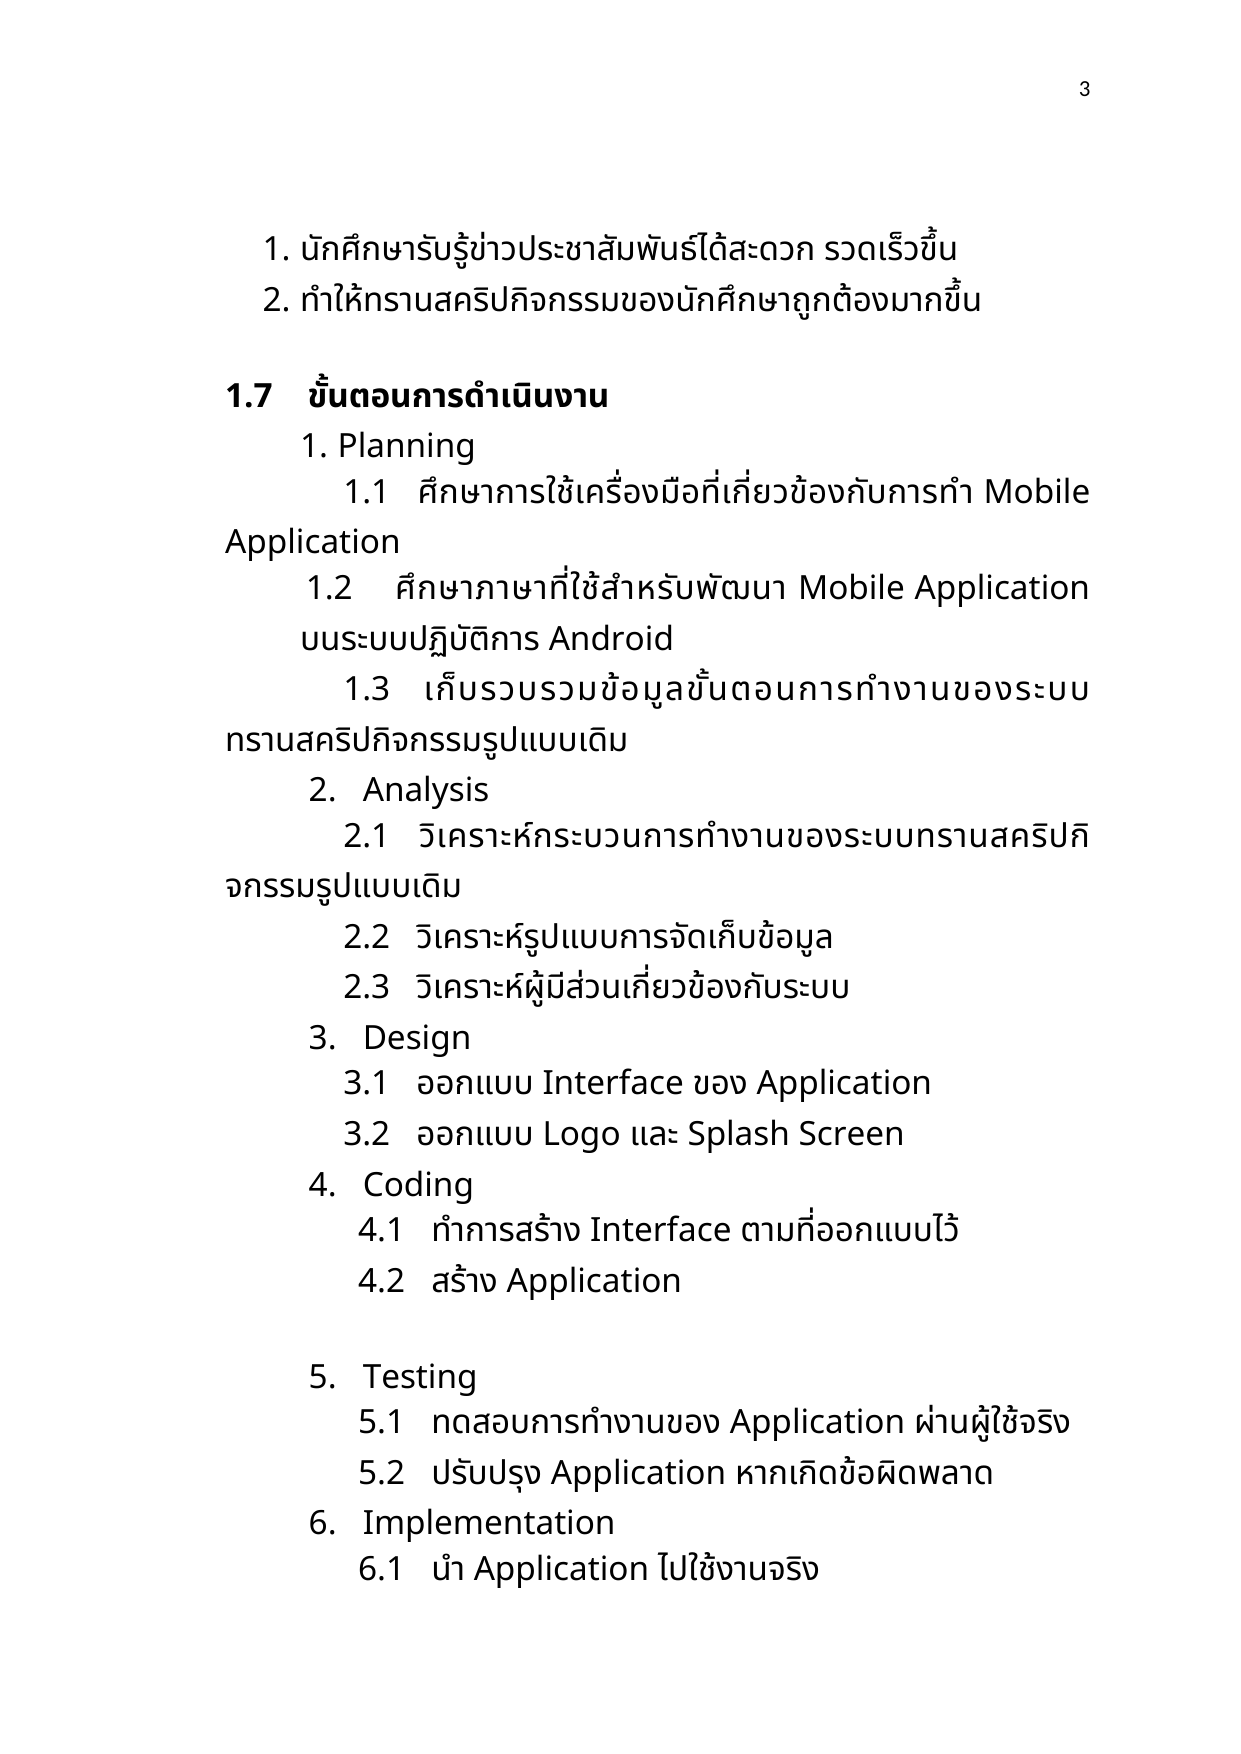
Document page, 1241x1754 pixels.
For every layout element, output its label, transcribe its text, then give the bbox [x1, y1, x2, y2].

text 2.1 วิเคราะห์กระบวนการทำงานของระบบทรานสคริปกิจกรรมรูปแบบเดิม [225, 811, 1090, 912]
text 3.1 ออกแบบ Interface ของ Application [225, 1059, 1090, 1110]
text 3.2 ออกแบบ Logo และ Splash Screen [225, 1110, 1090, 1160]
list 1.7 ขั้นตอนการดำเนินงาน [225, 372, 1090, 422]
list ทำให้ทรานสคริปกิจกรรมของนักศึกษาถูกต้องมากขึ้น [262, 276, 1090, 326]
list 3. Design [300, 1014, 1090, 1059]
list ศึกษาภาษาที่ใช้สำหรับพัฒนา Mobile Application บนระบบปฏิบัติการ Android [300, 564, 1090, 665]
text 4.1 ทำการสร้าง Interface ตามที่ออกแบบไว้ [225, 1206, 1090, 1256]
text 2.2 วิเคราะห์รูปแบบการจัดเก็บข้อมูล [225, 912, 1090, 963]
list 5. Testing [300, 1352, 1090, 1398]
list Planning [300, 422, 1090, 468]
list 4. Coding [300, 1160, 1090, 1206]
text 4.2 สร้าง Application [225, 1256, 1090, 1307]
list 2. Analysis [300, 766, 1090, 811]
text 5.1 ทดสอบการทำงานของ Application ผ่านผู้ใช้จริง [225, 1398, 1090, 1448]
list นักศึกษารับรู้ข่าวประชาสัมพันธ์ได้สะดวก รวดเร็วขึ้น [262, 225, 1090, 276]
list 6. Implementation [300, 1499, 1090, 1544]
text 1.3 เก็บรวบรวมข้อมูลขั้นตอนการทำงานของระบบทรานสคริปกิจกรรมรูปแบบเดิม [225, 665, 1090, 766]
text 2.3 วิเคราะห์ผู้มีส่วนเกี่ยวข้องกับระบบ [225, 963, 1090, 1014]
text 5.2 ปรับปรุง Application หากเกิดข้อผิดพลาด [225, 1448, 1090, 1499]
text 6.1 นำ Application ไปใช้งานจริง [225, 1544, 1090, 1595]
text 1.1 ศึกษาการใช้เครื่องมือที่เกี่ยวข้องกับการทำ Mobile Application [225, 468, 1090, 564]
